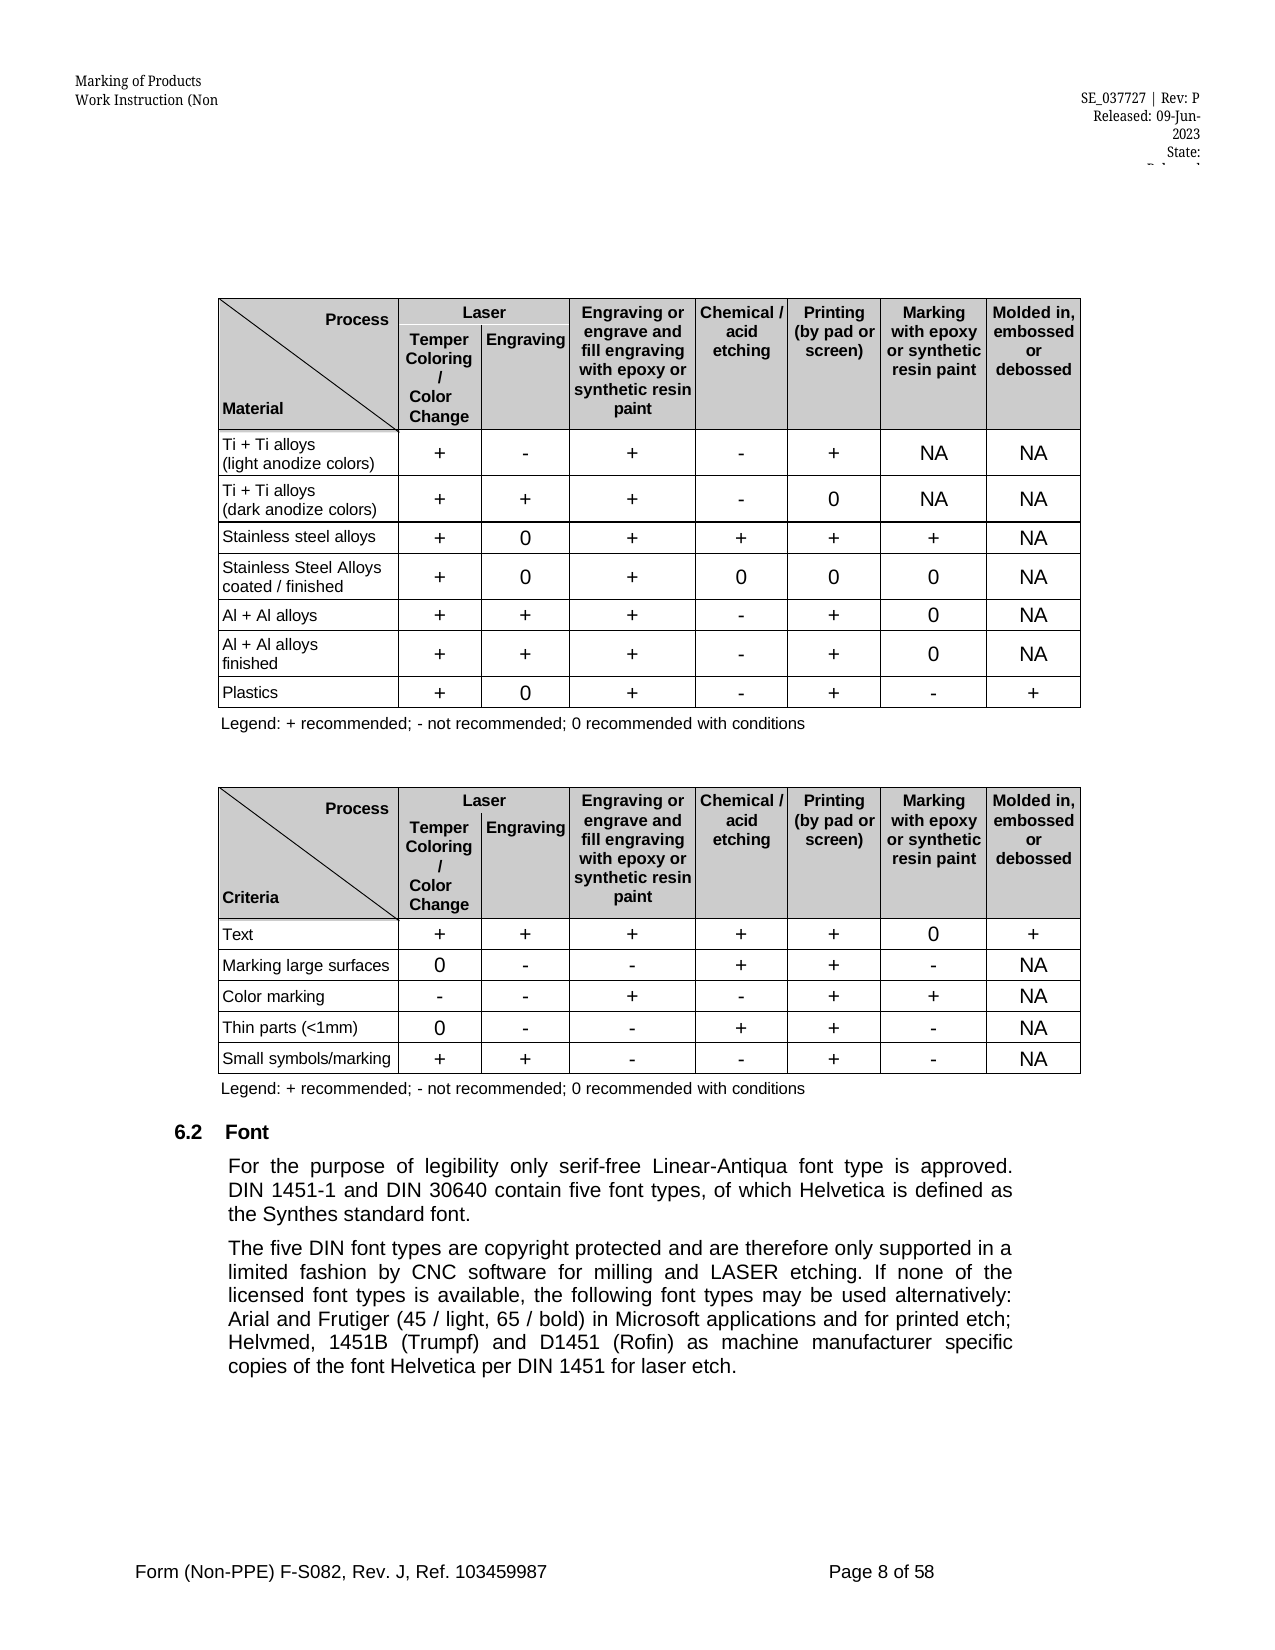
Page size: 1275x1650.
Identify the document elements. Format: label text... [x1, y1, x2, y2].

table_cell + [788, 631, 880, 676]
table_cell 0 [881, 600, 986, 630]
table_cell - [482, 950, 569, 980]
table_cell + [696, 523, 787, 552]
table_cell - [881, 1043, 986, 1073]
table_header Engraving or engrave and fill engraving with epoxy or synthetic resin paint [570, 788, 695, 918]
table_cell Plastics [219, 677, 398, 707]
table_cell NA [987, 1012, 1080, 1042]
table_header Process Material [219, 299, 398, 429]
table_cell NA [987, 981, 1080, 1011]
table_cell Temper Coloring / Color Change [399, 325, 481, 429]
table_cell + [570, 631, 695, 676]
table_cell - [881, 1012, 986, 1042]
table_cell + [570, 523, 695, 552]
table_cell NA [987, 600, 1080, 630]
table_cell 0 [482, 677, 569, 707]
table_cell Ti + Ti alloys (light anodize colors) [219, 430, 398, 475]
table_header Chemical / acid etching [696, 299, 787, 429]
table_header Laser [399, 788, 569, 813]
table_cell + [570, 430, 695, 475]
table_cell + [482, 631, 569, 676]
table_cell Temper Coloring / Color Change [399, 813, 481, 918]
table_cell - [482, 1012, 569, 1042]
table_cell 0 [881, 554, 986, 599]
text Legend: + recommended; - not recommended; 0 recommended with conditions [221, 1078, 1162, 1098]
table_cell + [482, 919, 569, 949]
text Legend: + recommended; - not recommended; 0 recommended with conditions [221, 714, 1162, 733]
table_cell NA [881, 476, 986, 521]
table_cell Marking large surfaces [219, 950, 398, 980]
table_header Molded in, embossed or debossed [987, 299, 1080, 429]
table_cell + [788, 523, 880, 552]
table_header Printing (by pad or screen) [788, 788, 880, 918]
table_cell 0 [482, 554, 569, 599]
table_cell 0 [399, 950, 481, 980]
table_cell + [399, 600, 481, 630]
table_cell Al + Al alloys finished [219, 631, 398, 676]
table_cell + [788, 1043, 880, 1073]
table_cell NA [987, 523, 1080, 552]
table_cell + [399, 1043, 481, 1073]
table_cell + [696, 950, 787, 980]
table_header Marking with epoxy or synthetic resin paint [881, 299, 986, 429]
text The five DIN font types are copyright protected and are therefore only supported in a limited fashion by CNC software for milling and LASER etching. If none of the licensed font types is available, the following font types may be used alternatively: Arial and Frutiger (45 / light, 65 / bold) in Microsoft applications and for printed etch; Helvmed, 1451B (Trumpf) and D1451 (Rofin) as machine manufacturer specific copies of the font Helvetica per DIN 1451 for laser etch. [228, 1237, 1013, 1378]
table_cell 0 [881, 919, 986, 949]
table_cell - [570, 950, 695, 980]
table_cell NA [987, 476, 1080, 521]
table_cell + [788, 950, 880, 980]
table_cell - [570, 1043, 695, 1073]
table_cell Stainless steel alloys [219, 523, 398, 552]
text For the purpose of legibility only serif-free Linear-Antiqua font type is approved. DIN 1451-1 and DIN 30640 contain five font types, of which Helvetica is defined as the Synthes standard font. [228, 1155, 1013, 1225]
table_cell + [696, 919, 787, 949]
table_cell - [881, 950, 986, 980]
table_cell + [482, 1043, 569, 1073]
table_cell + [399, 430, 481, 475]
table_cell + [399, 919, 481, 949]
table_cell + [570, 554, 695, 599]
table_cell NA [987, 430, 1080, 475]
table_cell 0 [788, 554, 880, 599]
table_cell 0 [788, 476, 880, 521]
table_cell Color marking [219, 981, 398, 1011]
table_cell + [570, 600, 695, 630]
table_cell + [788, 981, 880, 1011]
table_cell 0 [696, 554, 787, 599]
table_cell + [696, 1012, 787, 1042]
table_cell + [399, 476, 481, 521]
table_cell Engraving [482, 325, 569, 429]
table_cell 0 [399, 1012, 481, 1042]
table_cell + [482, 476, 569, 521]
table_cell - [696, 476, 787, 521]
table_cell Stainless Steel Alloys coated / finished [219, 554, 398, 599]
table_cell - [696, 677, 787, 707]
table_cell + [788, 1012, 880, 1042]
table_cell NA [987, 1043, 1080, 1073]
subtitle Font [174, 1119, 1162, 1143]
table_cell 0 [482, 523, 569, 552]
table_header Printing (by pad or screen) [788, 299, 880, 429]
table_cell NA [881, 430, 986, 475]
table_cell + [788, 600, 880, 630]
table_cell - [482, 981, 569, 1011]
table_cell 0 [881, 631, 986, 676]
table_cell NA [987, 554, 1080, 599]
table_cell + [788, 919, 880, 949]
table_cell + [987, 919, 1080, 949]
table_cell - [696, 430, 787, 475]
table_cell + [570, 919, 695, 949]
table_header Chemical / acid etching [696, 788, 787, 918]
table_cell + [987, 677, 1080, 707]
table_cell Small symbols/marking [219, 1043, 398, 1073]
table_cell + [788, 677, 880, 707]
table_header Marking with epoxy or synthetic resin paint [881, 788, 986, 918]
table_cell + [788, 430, 880, 475]
table_header Engraving or engrave and fill engraving with epoxy or synthetic resin paint [570, 299, 695, 429]
table_cell + [570, 476, 695, 521]
table_cell - [482, 430, 569, 475]
table_header Laser [399, 299, 569, 324]
table_cell NA [987, 631, 1080, 676]
table_cell + [570, 677, 695, 707]
table_cell - [696, 1043, 787, 1073]
table_cell - [696, 600, 787, 630]
table_header Process Criteria [219, 788, 398, 918]
table_cell + [399, 677, 481, 707]
table_cell Thin parts (<1mm) [219, 1012, 398, 1042]
table_cell + [399, 554, 481, 599]
table_cell + [881, 523, 986, 552]
table_cell Ti + Ti alloys (dark anodize colors) [219, 476, 398, 521]
table_cell - [399, 981, 481, 1011]
table_cell Engraving [482, 813, 569, 918]
table_cell NA [987, 950, 1080, 980]
table_cell Text [219, 919, 398, 949]
table_cell - [696, 981, 787, 1011]
table_cell - [570, 1012, 695, 1042]
table_cell - [881, 677, 986, 707]
table_cell + [570, 981, 695, 1011]
table_cell + [482, 600, 569, 630]
table_cell Al + Al alloys [219, 600, 398, 630]
table_header Molded in, embossed or debossed [987, 788, 1080, 918]
table_cell + [399, 523, 481, 552]
table_cell - [696, 631, 787, 676]
table_cell + [399, 631, 481, 676]
table_cell + [881, 981, 986, 1011]
